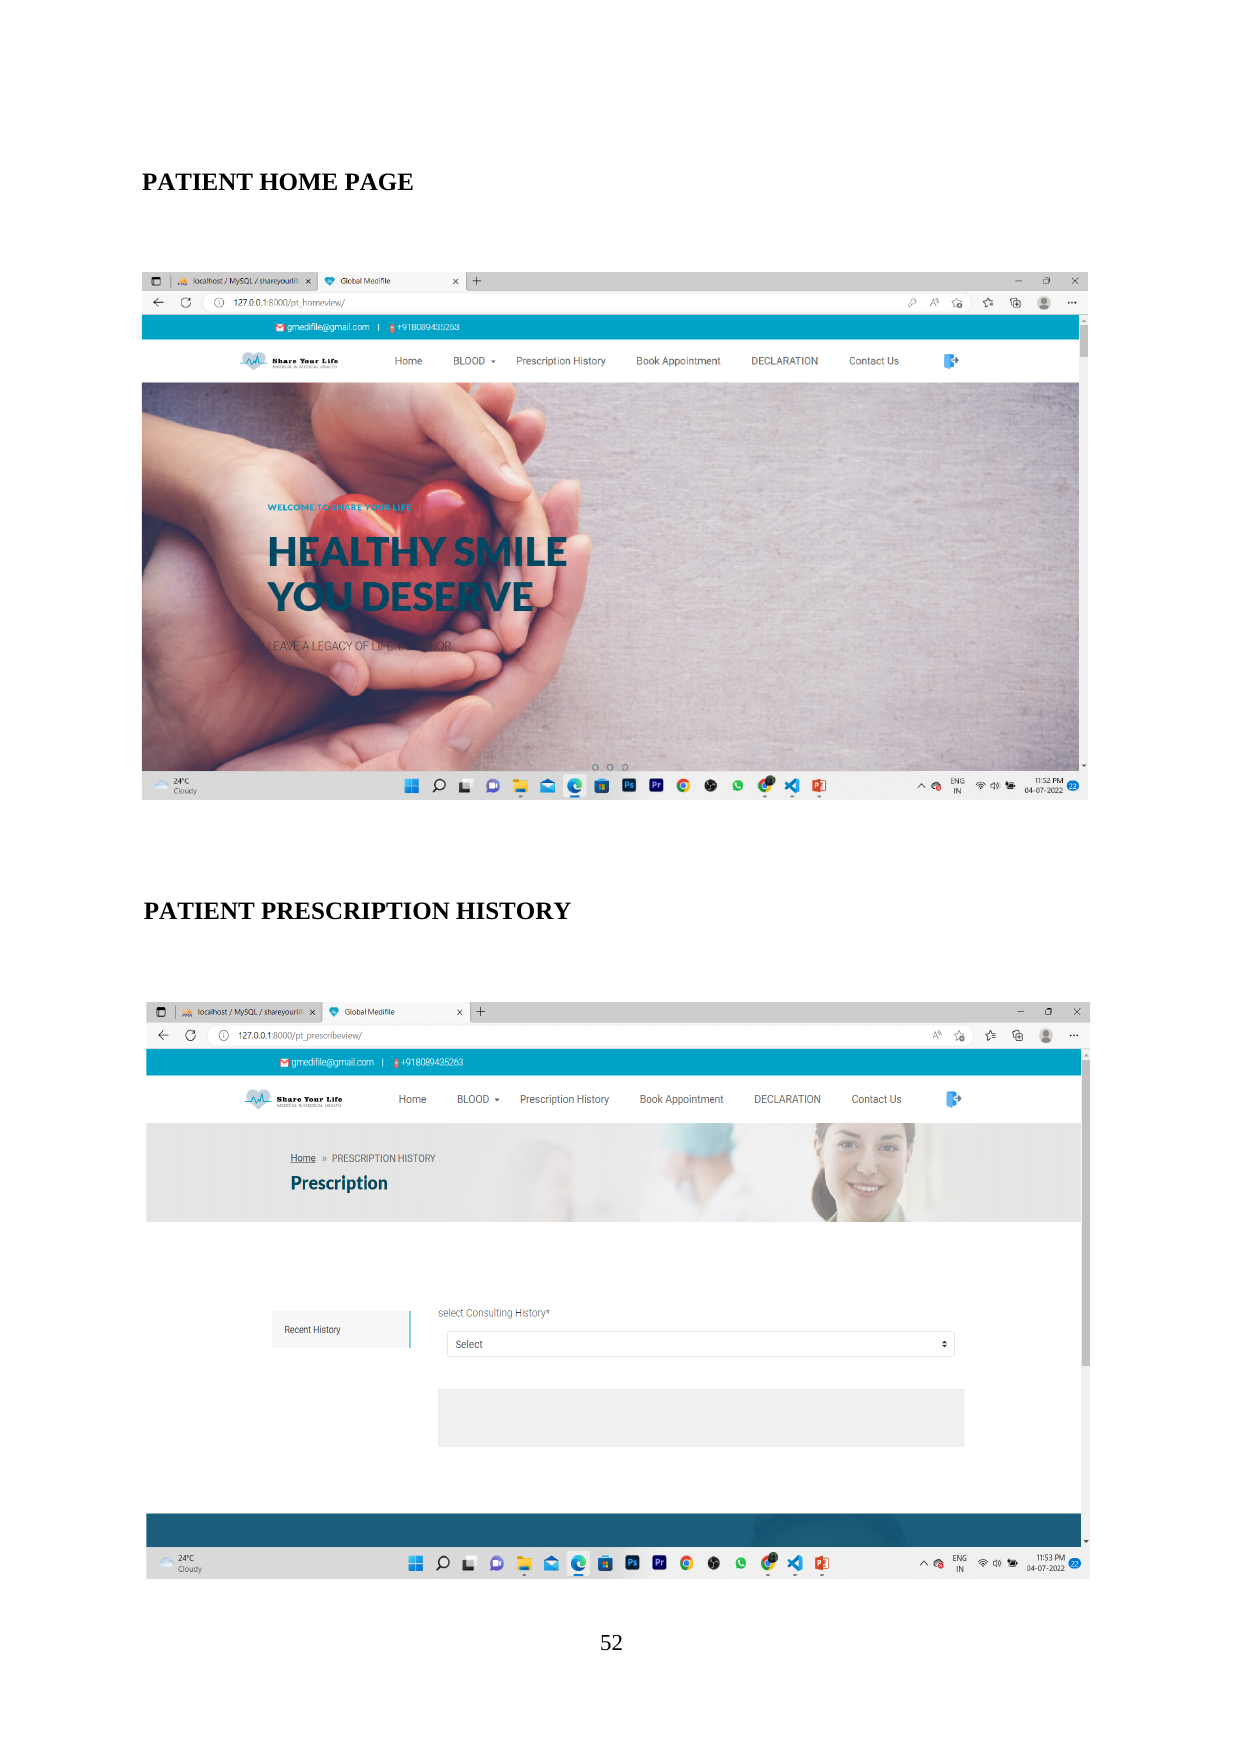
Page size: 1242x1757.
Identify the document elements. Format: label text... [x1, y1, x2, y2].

picture [141, 272, 1088, 800]
picture [146, 1002, 1091, 1579]
text PATIENT HOME PAGE [142, 167, 1173, 195]
text PATIENT PRESCRIPTION HISTORY [50, 896, 1173, 925]
